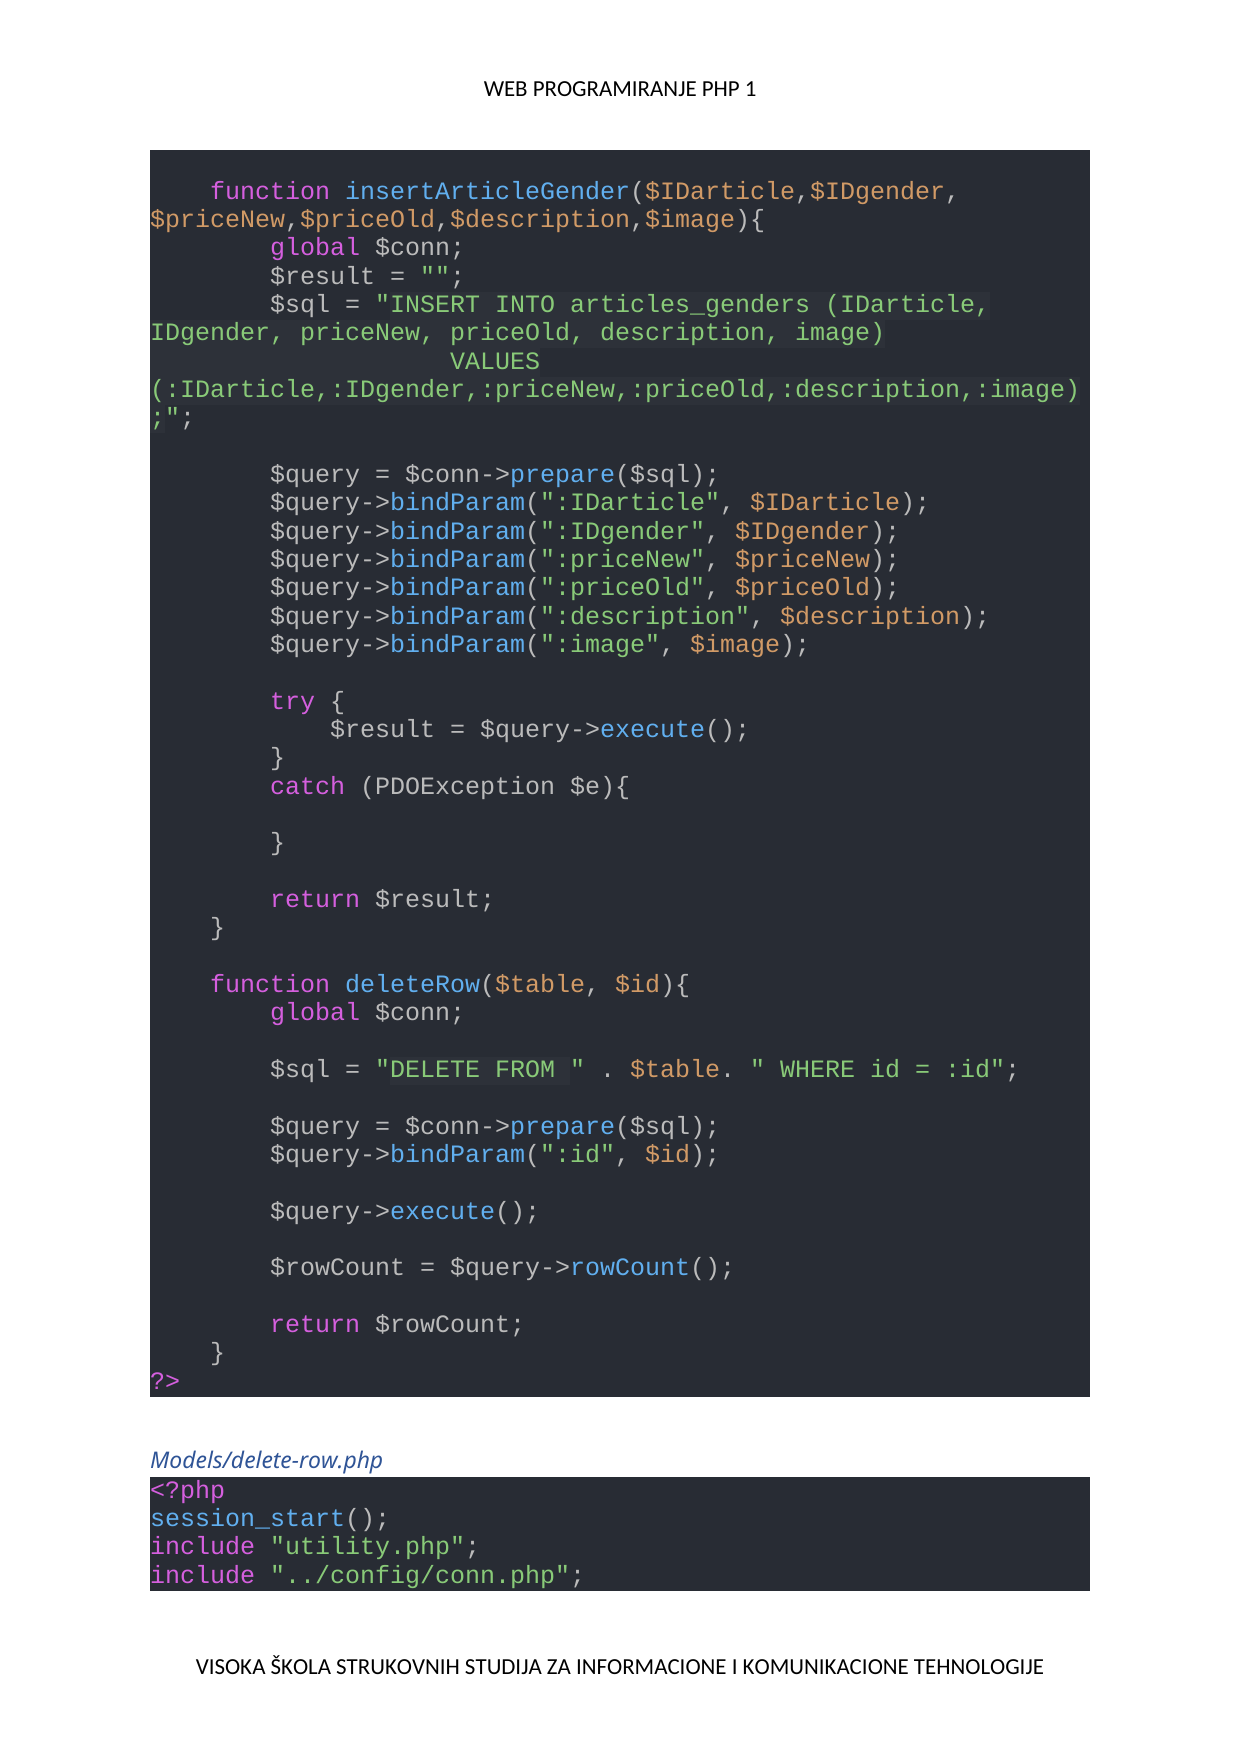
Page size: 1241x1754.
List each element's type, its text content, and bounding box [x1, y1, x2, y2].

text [150, 150, 1090, 1397]
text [150, 1477, 1090, 1591]
subtitle Models/delete-row.php [150, 1443, 1090, 1475]
